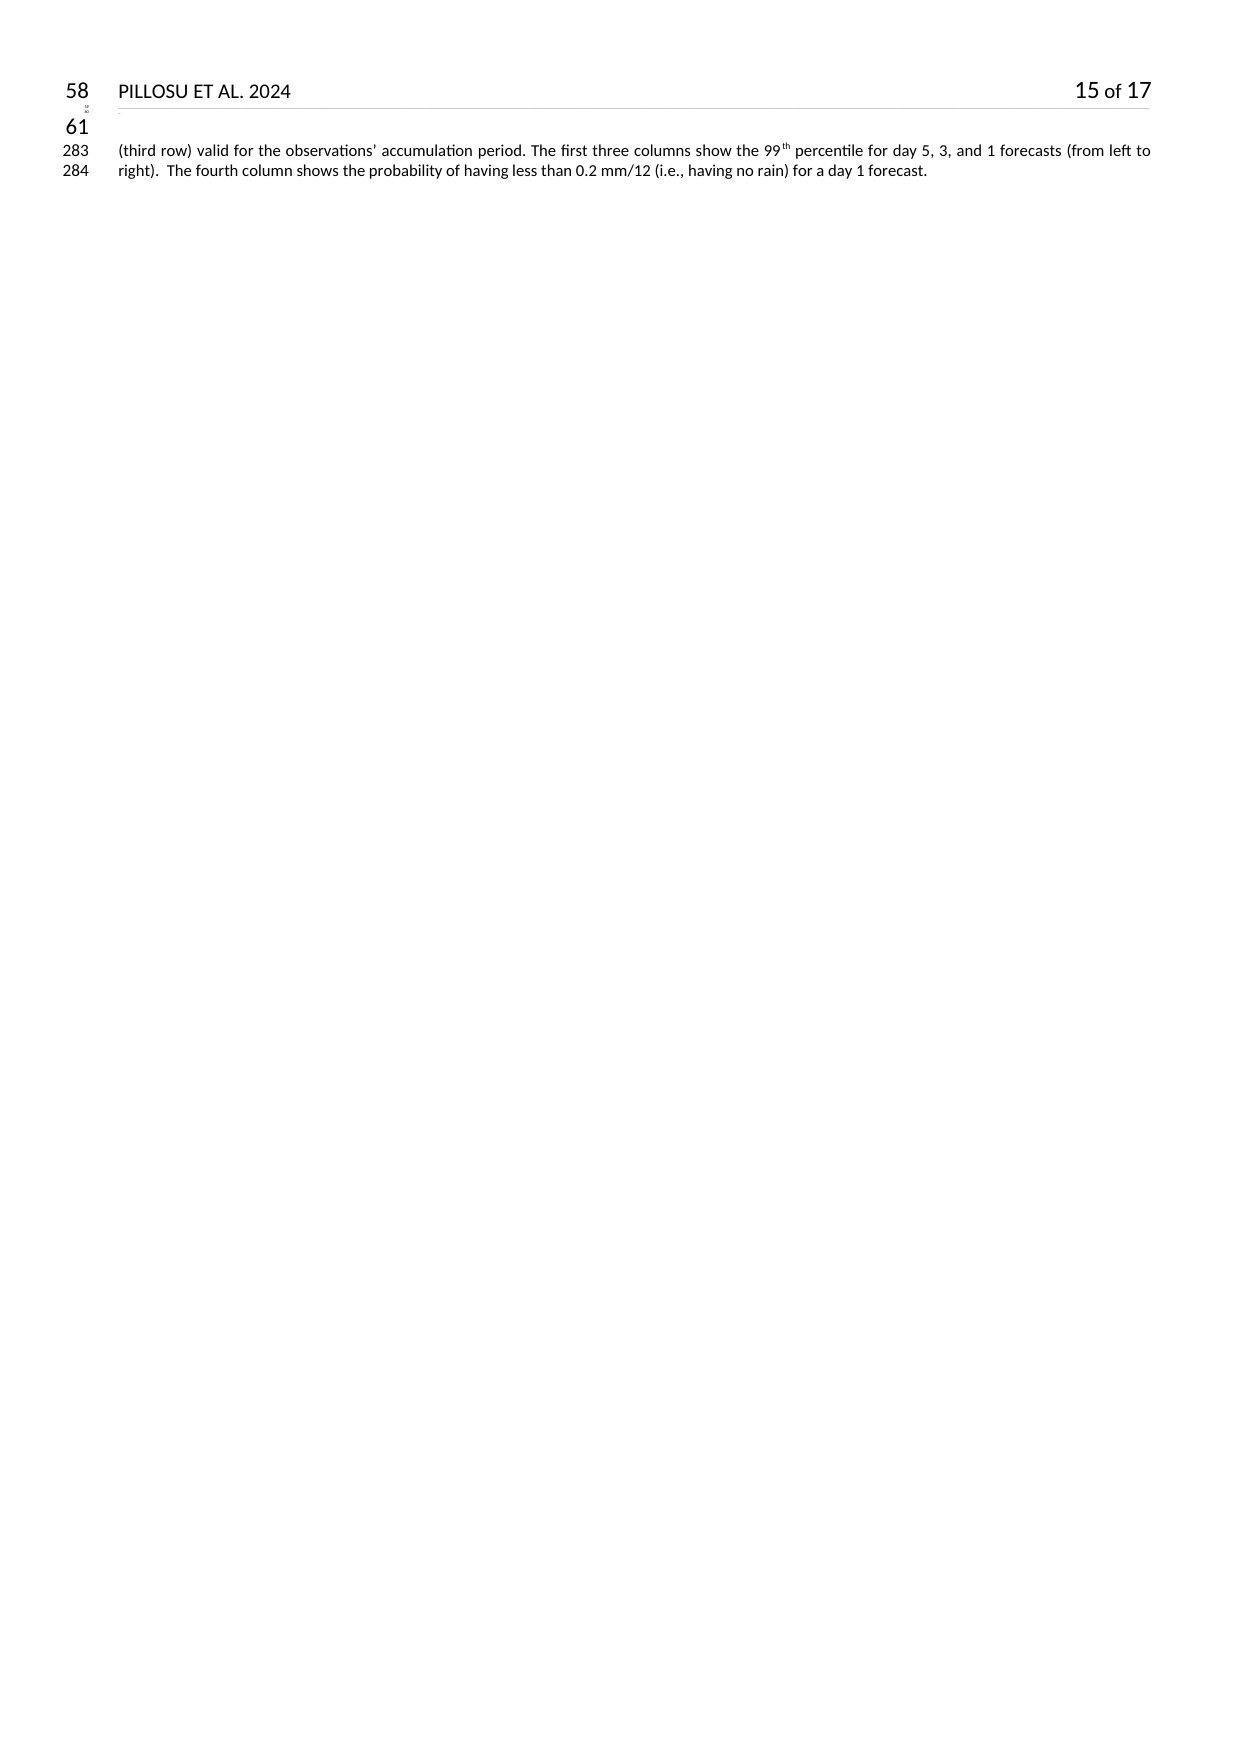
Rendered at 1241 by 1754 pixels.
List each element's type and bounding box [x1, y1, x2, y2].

text [118, 140, 1152, 181]
